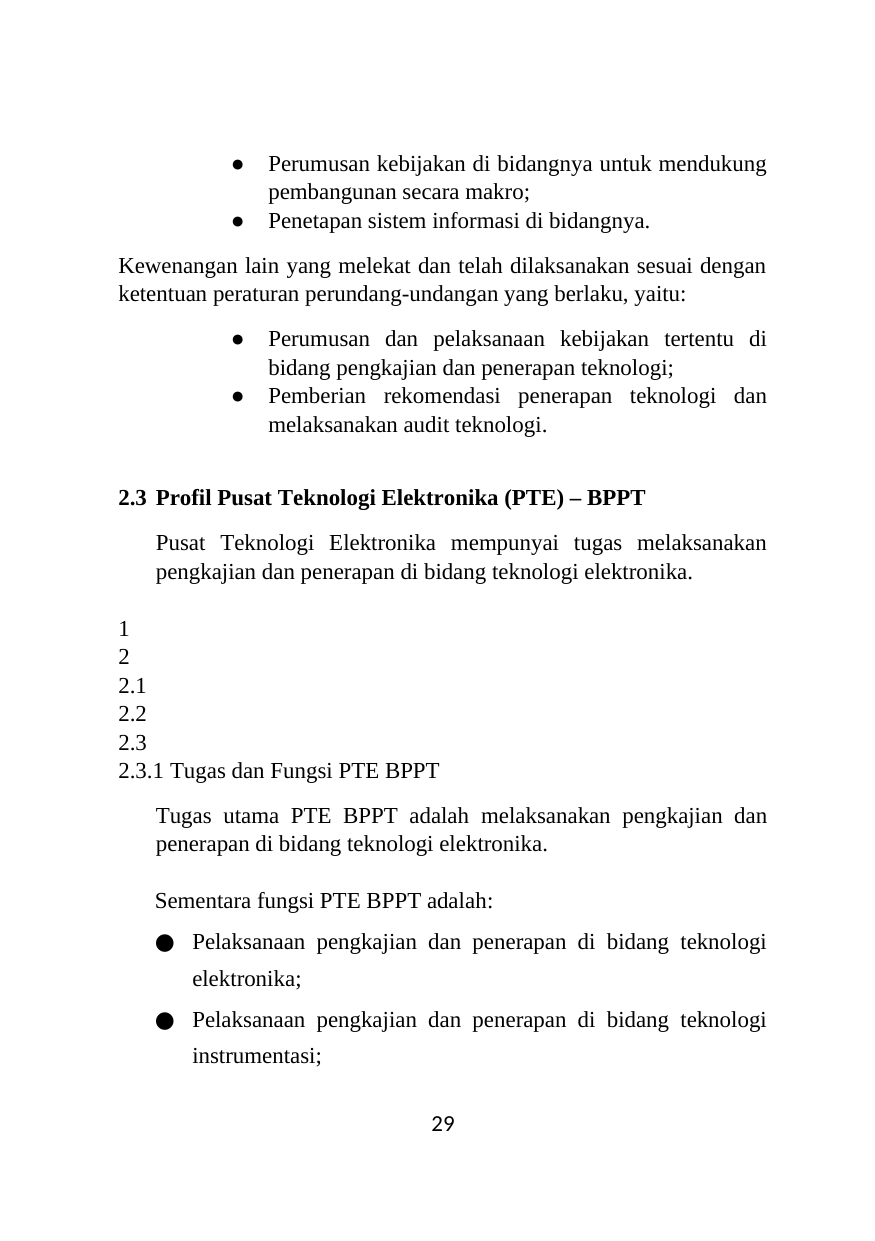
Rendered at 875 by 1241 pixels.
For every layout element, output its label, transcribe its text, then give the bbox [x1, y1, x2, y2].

subtitle Profil Pusat Teknologi Elektronika (PTE) – BPPT [118, 484, 767, 511]
list Pemberian rekomendasi penerapan teknologi dan melaksanakan audit teknologi. [231, 382, 767, 437]
list Pelaksanaan pengkajian dan penerapan di bidang teknologi elektronika; [154, 916, 767, 991]
text Sementara fungsi PTE BPPT adalah: [154, 887, 767, 914]
list Penetapan sistem informasi di bidangnya. [231, 207, 767, 233]
list Perumusan kebijakan di bidangnya untuk mendukung pembangunan secara makro; [231, 150, 767, 205]
text Kewenangan lain yang melekat dan telah dilaksanakan sesuai dengan ketentuan peraturan perundang-undangan yang berlaku, yaitu: [118, 252, 767, 307]
text Tugas utama PTE BPPT adalah melaksanakan pengkajian dan penerapan di bidang teknologi elektronika. [156, 802, 767, 857]
subtitle 2.3.1 Tugas dan Fungsi PTE BPPT [118, 757, 767, 783]
list Perumusan dan pelaksanaan kebijakan tertentu di bidang pengkajian dan penerapan teknologi; [231, 326, 767, 380]
list Pusat Teknologi Elektronika mempunyai tugas melaksanakan pengkajian dan penerapan di bidang teknologi elektronika. [156, 529, 767, 584]
list Pelaksanaan pengkajian dan penerapan di bidang teknologi instrumentasi; [154, 993, 767, 1069]
